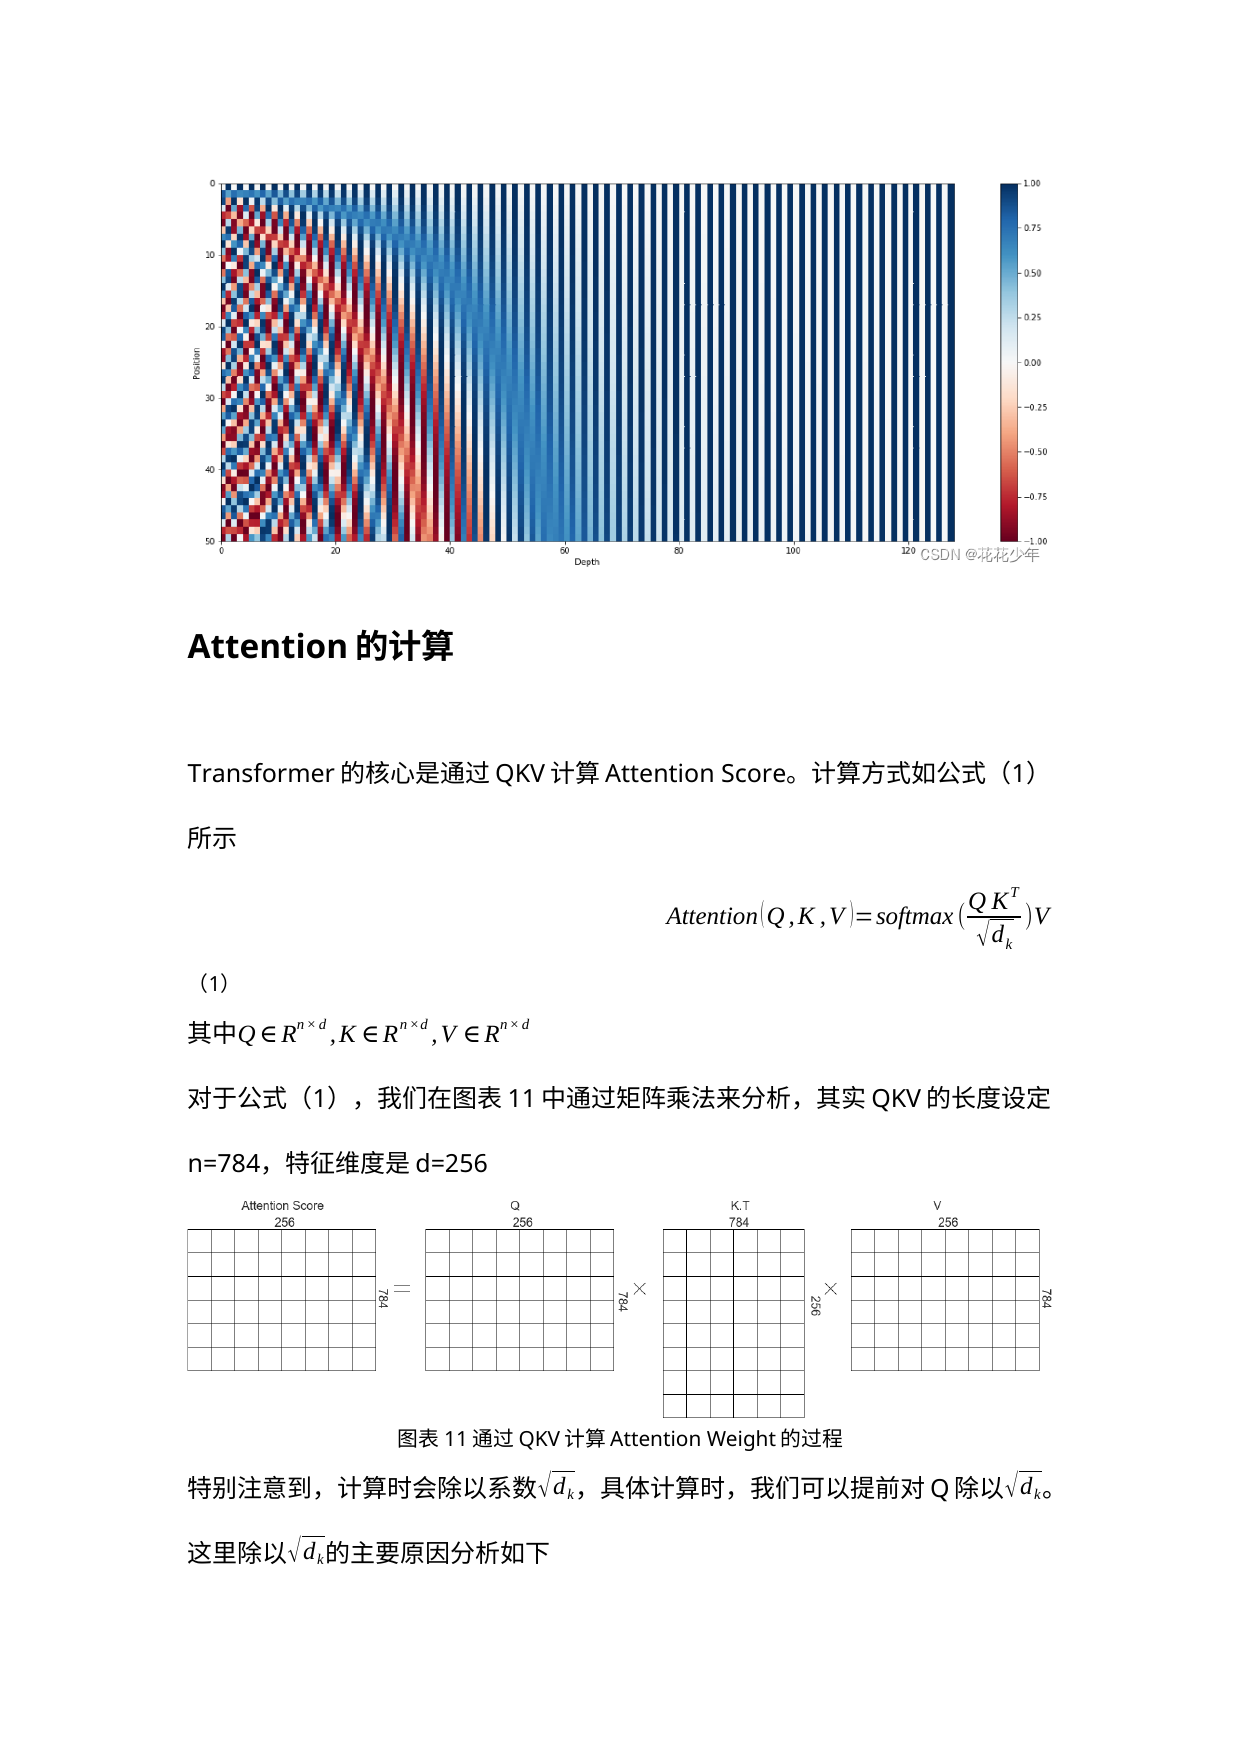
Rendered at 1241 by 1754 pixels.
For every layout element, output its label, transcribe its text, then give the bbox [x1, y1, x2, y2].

subtitle Attention的计算 [187, 612, 1053, 677]
text 图表 11 通过QKV计算Attention Weight的过程 [187, 1421, 1053, 1454]
text 特别注意到，计算时会除以系数，具体计算时，我们可以提前对Q除以。这里除以的主要原因分析如下 [187, 1454, 1053, 1584]
text Transformer的核心是通过QKV计算Attention Score。计算方式如公式（1）所示 [187, 739, 1053, 869]
text 其中 [187, 999, 1053, 1064]
picture [187, 177, 1053, 570]
text 对于公式（1），我们在图表 11中通过矩阵乘法来分析，其实QKV的长度设定n=784，特征维度是d=256 [187, 1064, 1053, 1194]
picture [187, 1198, 1053, 1418]
text （1） [187, 966, 1053, 999]
